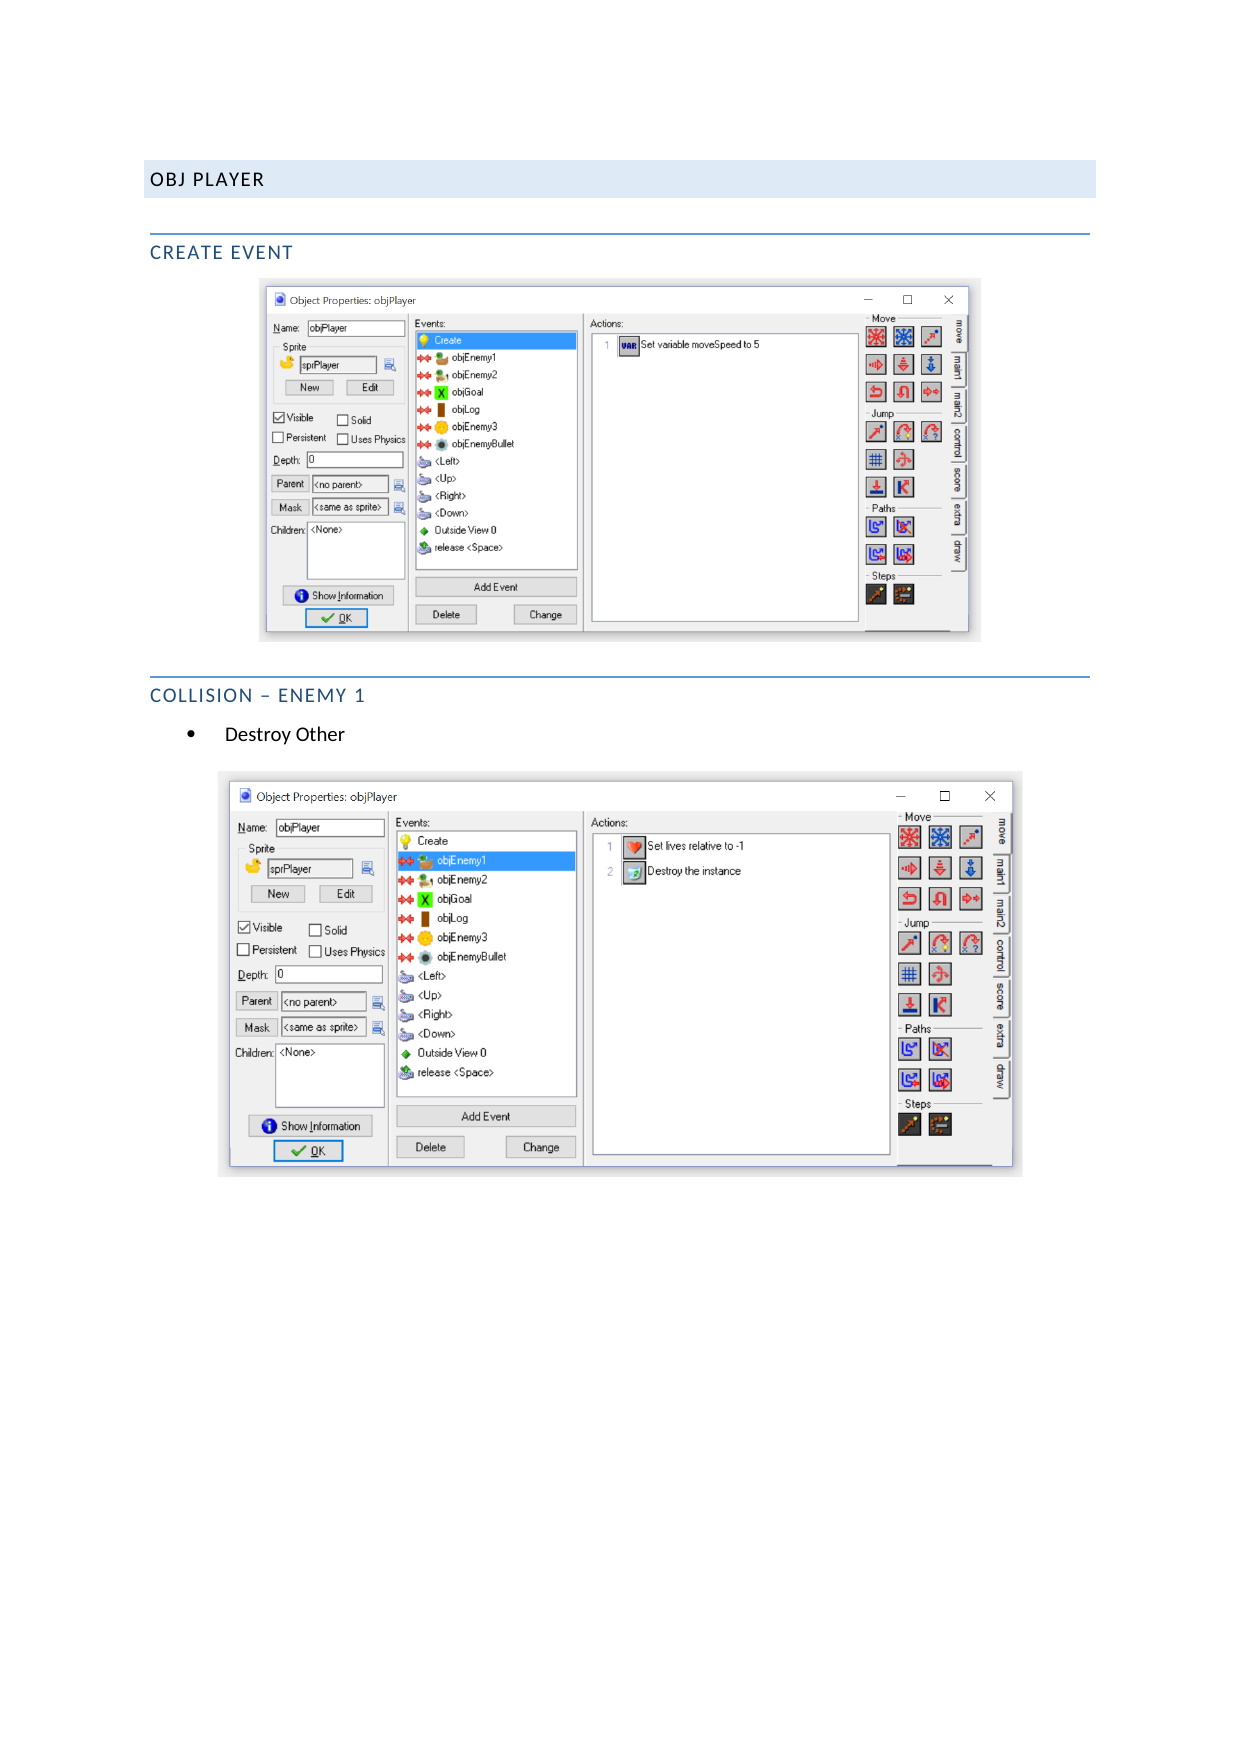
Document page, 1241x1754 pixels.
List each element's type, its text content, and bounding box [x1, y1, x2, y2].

picture [217, 771, 1023, 1177]
subtitle Obj Player [150, 167, 1090, 192]
picture [258, 278, 982, 642]
subtitle Collision – Enemy 1 [150, 678, 1090, 707]
list Destroy Other [187, 722, 1090, 747]
subtitle Create Event [150, 235, 1090, 264]
